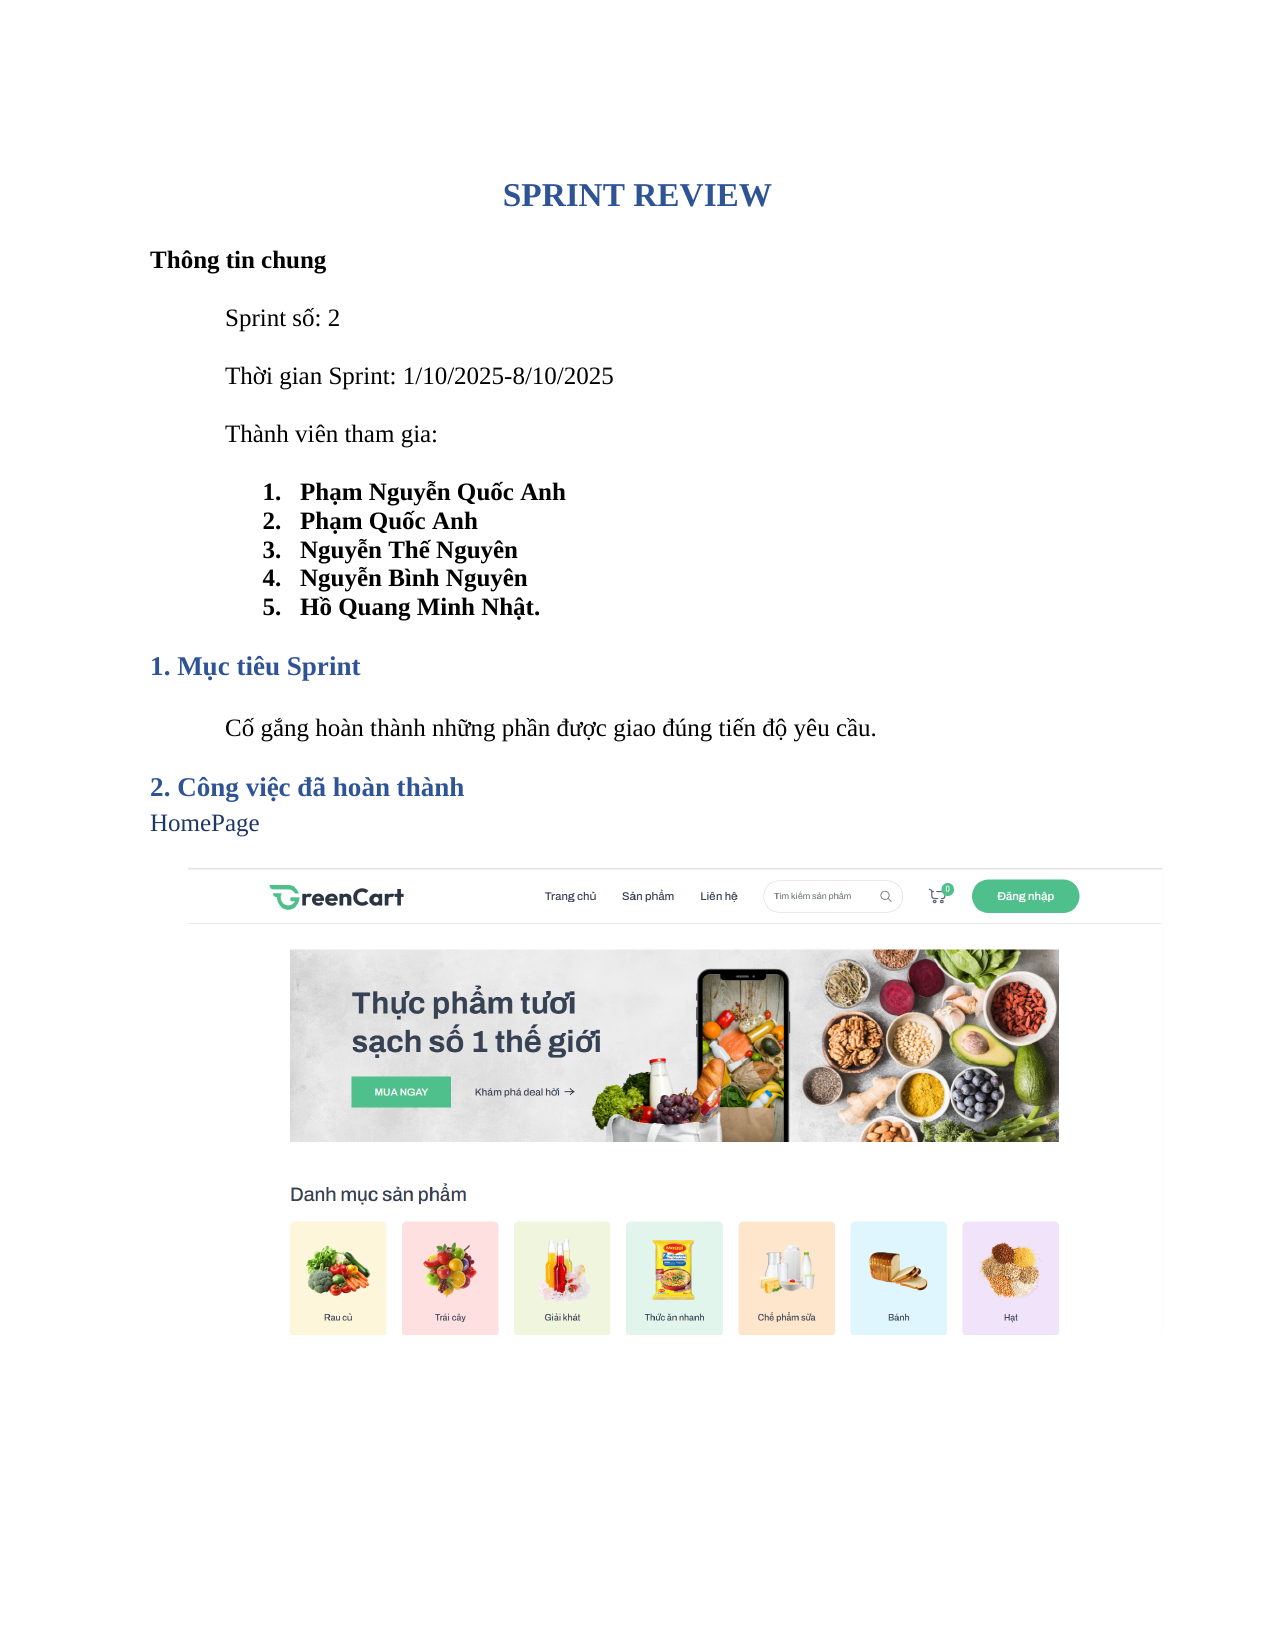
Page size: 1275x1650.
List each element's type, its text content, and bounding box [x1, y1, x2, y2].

text Cố gắng hoàn thành những phần được giao đúng tiến độ yêu cầu. [225, 829, 1125, 858]
list Phạm Nguyễn Quốc Anh [262, 477, 1125, 506]
subtitle HomePage [150, 925, 1125, 954]
picture [187, 985, 1163, 1452]
subtitle SPRINT REVIEW [150, 175, 1125, 213]
text Sprint số: 2 [225, 303, 1125, 332]
text Thành viên tham gia: [225, 419, 1125, 448]
list Phạm Quốc Anh [262, 535, 1125, 564]
list Hồ Quang Minh Nhật. [262, 709, 1125, 738]
text Thời gian Sprint: 1/10/2025-8/10/2025 [225, 361, 1125, 390]
text Thông tin chung [150, 246, 1125, 274]
list Nguyễn Bình Nguyên [262, 651, 1125, 680]
subtitle 1. Mục tiêu Sprint [150, 767, 1125, 798]
subtitle 2. Công việc đã hoàn thành [150, 887, 1125, 918]
list Nguyễn Thế Nguyên [262, 593, 1125, 622]
